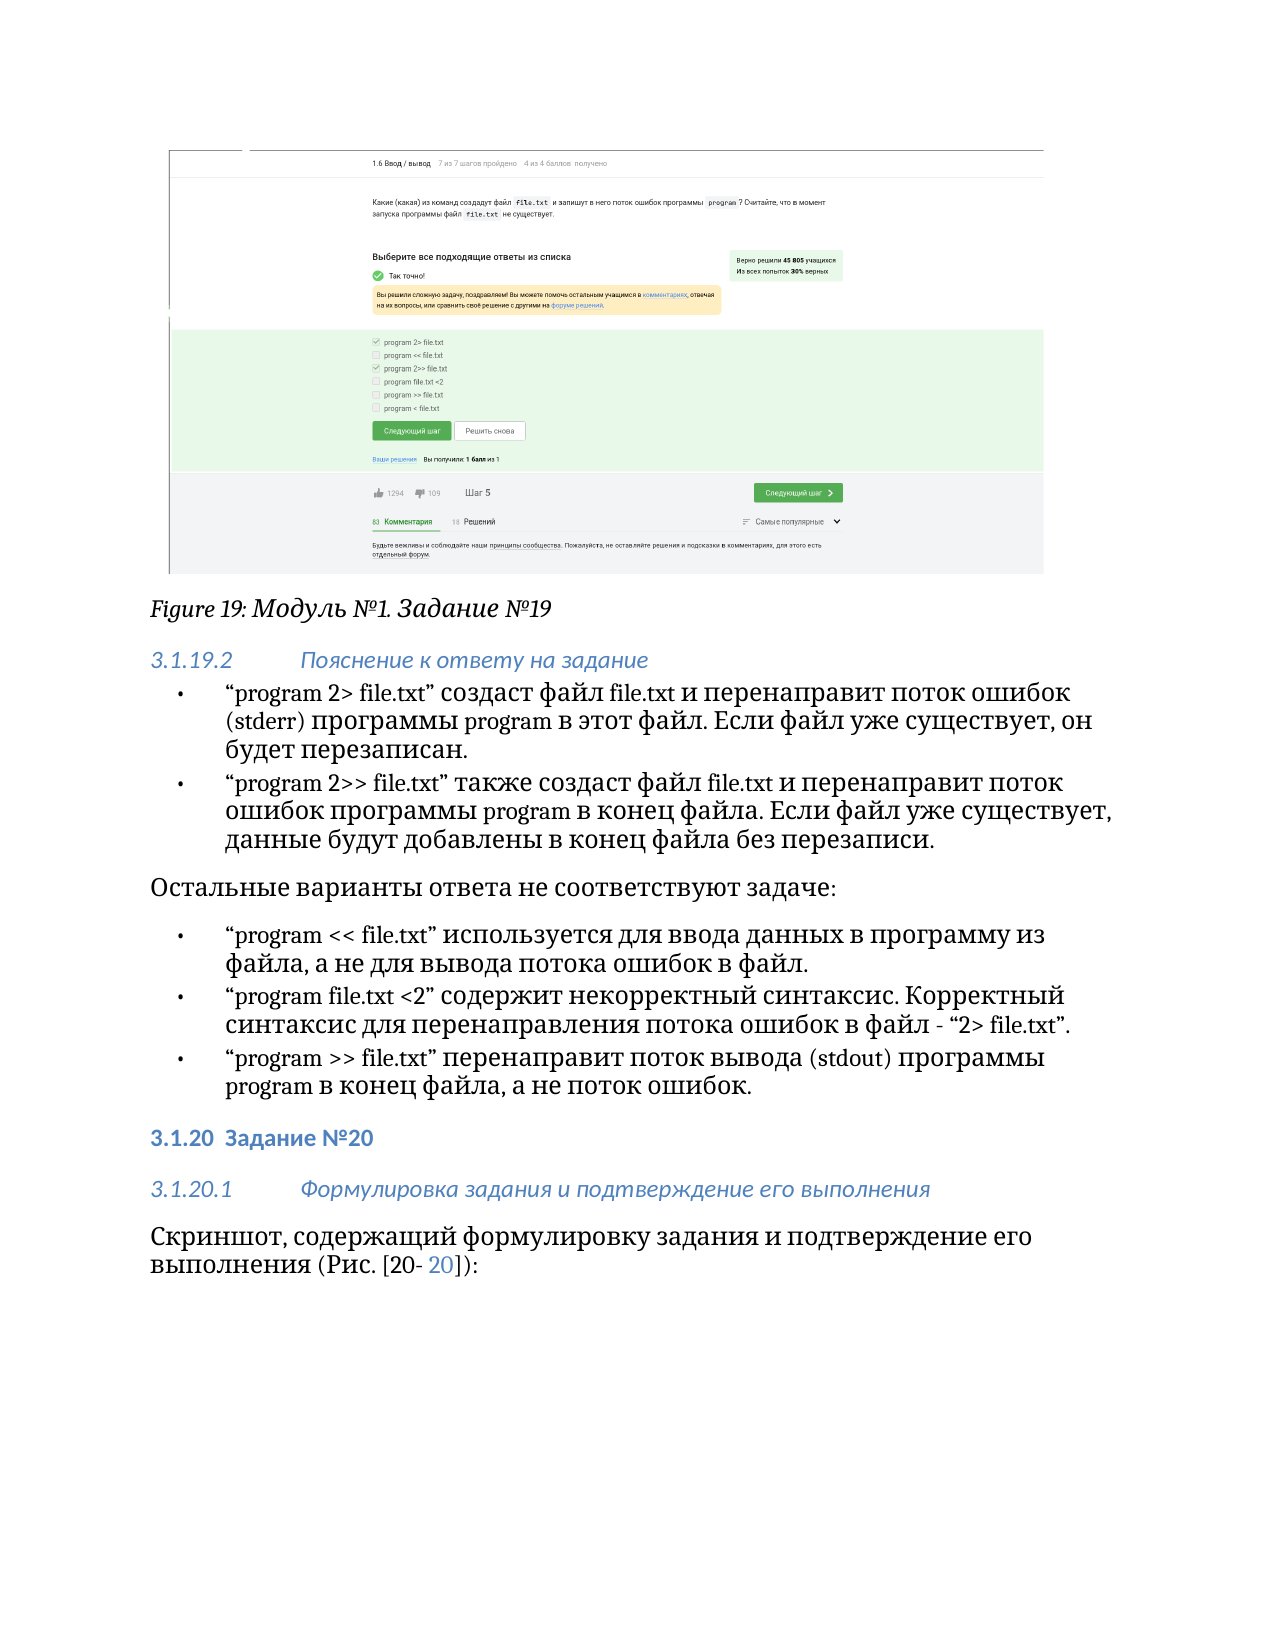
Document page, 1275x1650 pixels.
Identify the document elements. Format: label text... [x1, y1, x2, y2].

picture [168, 150, 1044, 574]
subtitle 3.1.20 Задание №20 [150, 1122, 1125, 1152]
subtitle 3.1.19.2 Пояснение к ответу на задание [150, 644, 1125, 675]
list “program >> file.txt” перенаправит поток вывода (stdout) программы program в конец файла, а не поток ошибок. [175, 1043, 1125, 1101]
list “program 2>> file.txt” также создаст файл file.txt и перенаправит поток ошибок программы program в конец файла. Если файл уже существует, данные будут добавлены в конец файла без перезаписи. [175, 768, 1125, 855]
subtitle 3.1.20.1 Формулировка задания и подтверждение его выполнения [150, 1173, 1125, 1204]
list “program << file.txt” используется для ввода данных в программу из файла, а не для вывода потока ошибок в файл. [175, 921, 1125, 978]
list “program file.txt <2” содержит некорректный синтаксис. Корректный синтаксис для перенаправления потока ошибок в файл - “2> file.txt”. [175, 982, 1125, 1040]
text Остальные варианты ответа не соответствуют задаче: [150, 873, 1125, 902]
list “program 2> file.txt” создаст файл file.txt и перенаправит поток ошибок (stderr) программы program в этот файл. Если файл уже существует, он будет перезаписан. [175, 678, 1125, 765]
text Скриншот, содержащий формулировку задания и подтверждение его выполнения (Рис. [20- 20]): [150, 1222, 1125, 1280]
text Figure 19: Модуль №1. Задание №19 [150, 595, 1125, 623]
